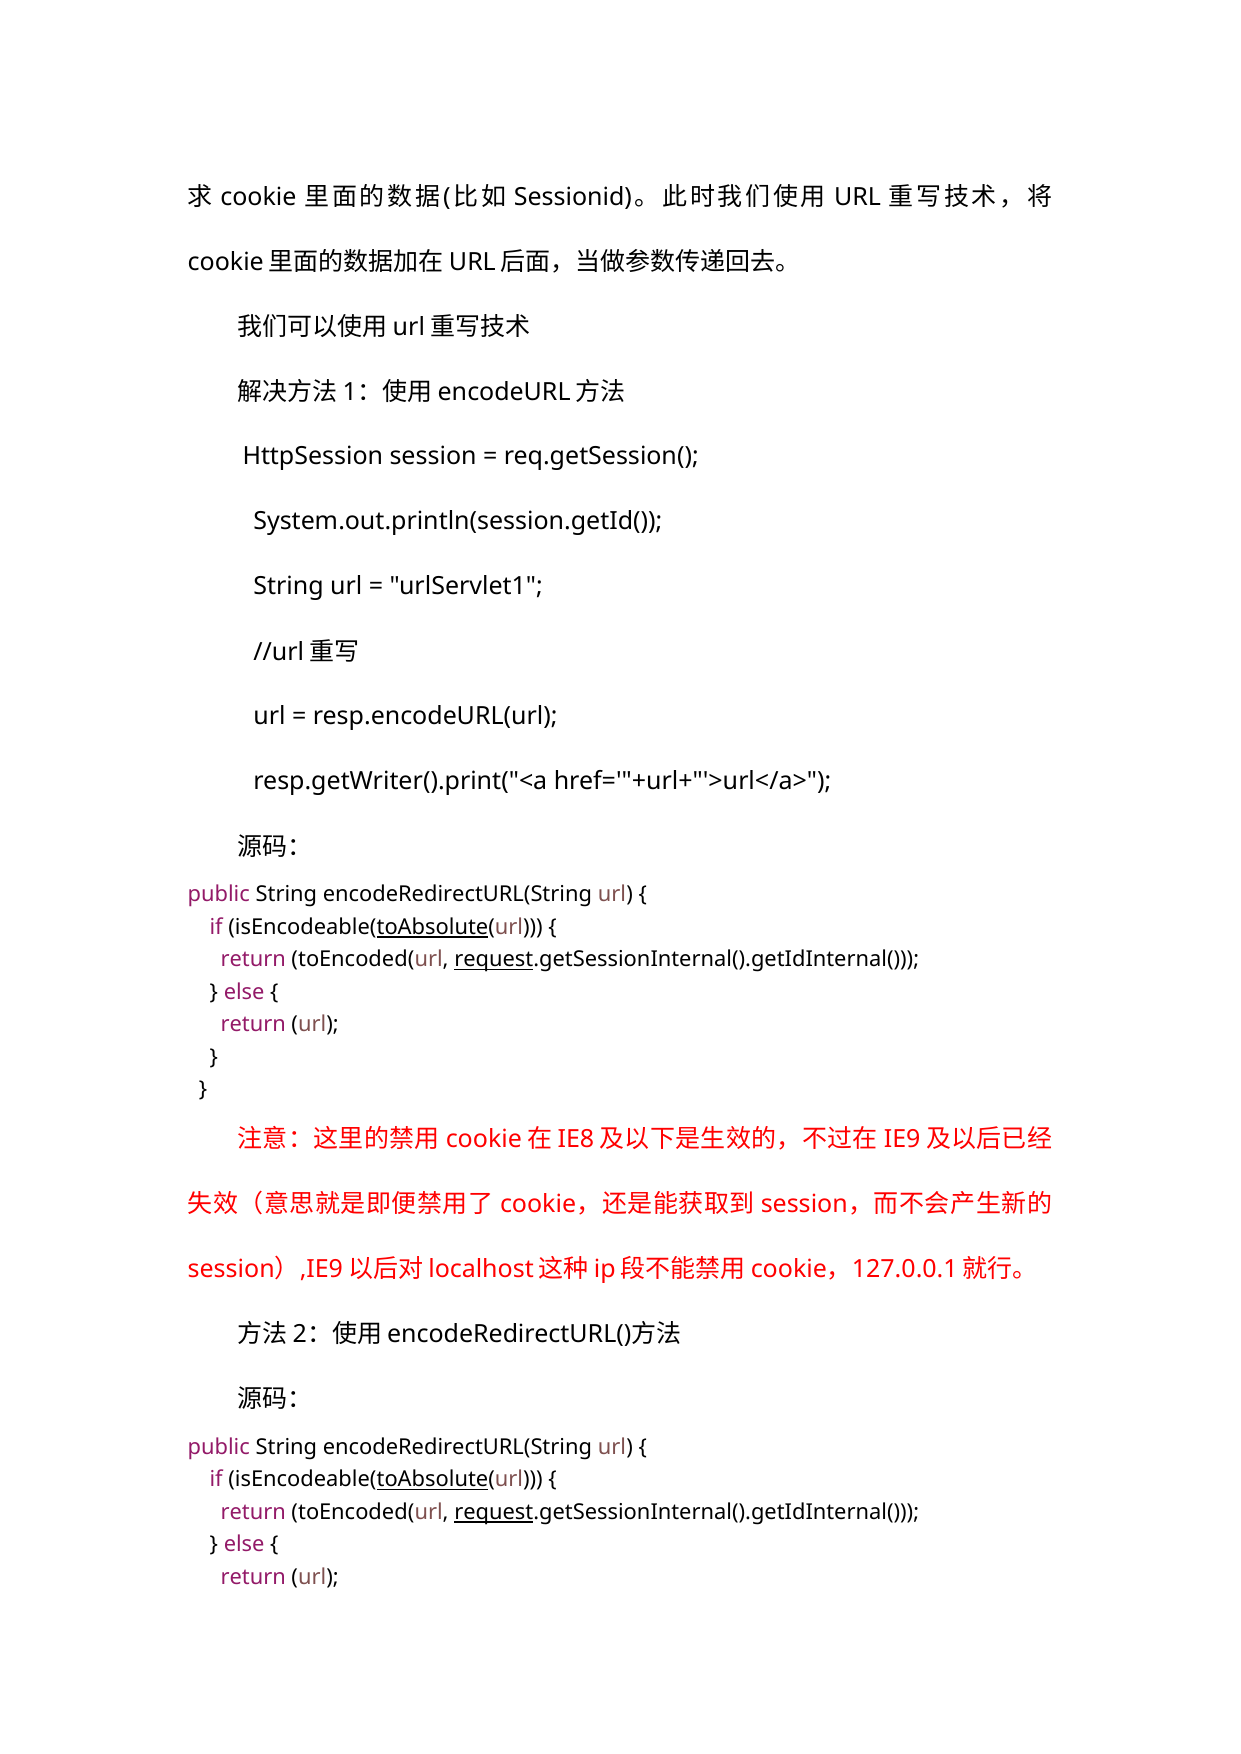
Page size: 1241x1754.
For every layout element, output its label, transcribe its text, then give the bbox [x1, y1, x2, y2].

text return (url); [187, 1559, 1053, 1592]
text 源码： [187, 1364, 1053, 1429]
text resp.getWriter().print("<a href='"+url+"'>url</a>"); [187, 747, 1053, 812]
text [187, 162, 1053, 292]
text if (isEncodeable(toAbsolute(url))) { [187, 1462, 1053, 1494]
text System.out.println(session.getId()); [187, 487, 1053, 552]
text public String encodeRedirectURL(String url) { [187, 1429, 1053, 1462]
text } else { [187, 974, 1053, 1007]
text } else { [187, 1527, 1053, 1559]
text HttpSession session = req.getSession(); [187, 422, 1053, 487]
text 解决方法1：使用 encodeURL方法 [187, 357, 1053, 422]
text 我们可以使用url重写技术 [187, 292, 1053, 357]
text return (toEncoded(url, request.getSessionInternal().getIdInternal())); [187, 942, 1053, 974]
text String url = "urlServlet1"; [187, 552, 1053, 617]
text 源码： [187, 812, 1053, 877]
text 注意：这里的禁用cookie在IE8及以下是生效的，不过在IE9及以后已经失效（意思就是即便禁用了cookie，还是能获取到session，而不会产生新的session）,IE9以后对localhost这种ip段不能禁用cookie，127.0.0.1就行。 [187, 1104, 1053, 1299]
text return (toEncoded(url, request.getSessionInternal().getIdInternal())); [187, 1494, 1053, 1527]
text return (url); [187, 1007, 1053, 1039]
text if (isEncodeable(toAbsolute(url))) { [187, 909, 1053, 942]
text public String encodeRedirectURL(String url) { [187, 877, 1053, 909]
text } [187, 1039, 1053, 1072]
text //url重写 [187, 617, 1053, 682]
text url = resp.encodeURL(url); [187, 682, 1053, 747]
text 方法2：使用encodeRedirectURL()方法 [187, 1299, 1053, 1364]
text } [187, 1072, 1053, 1104]
